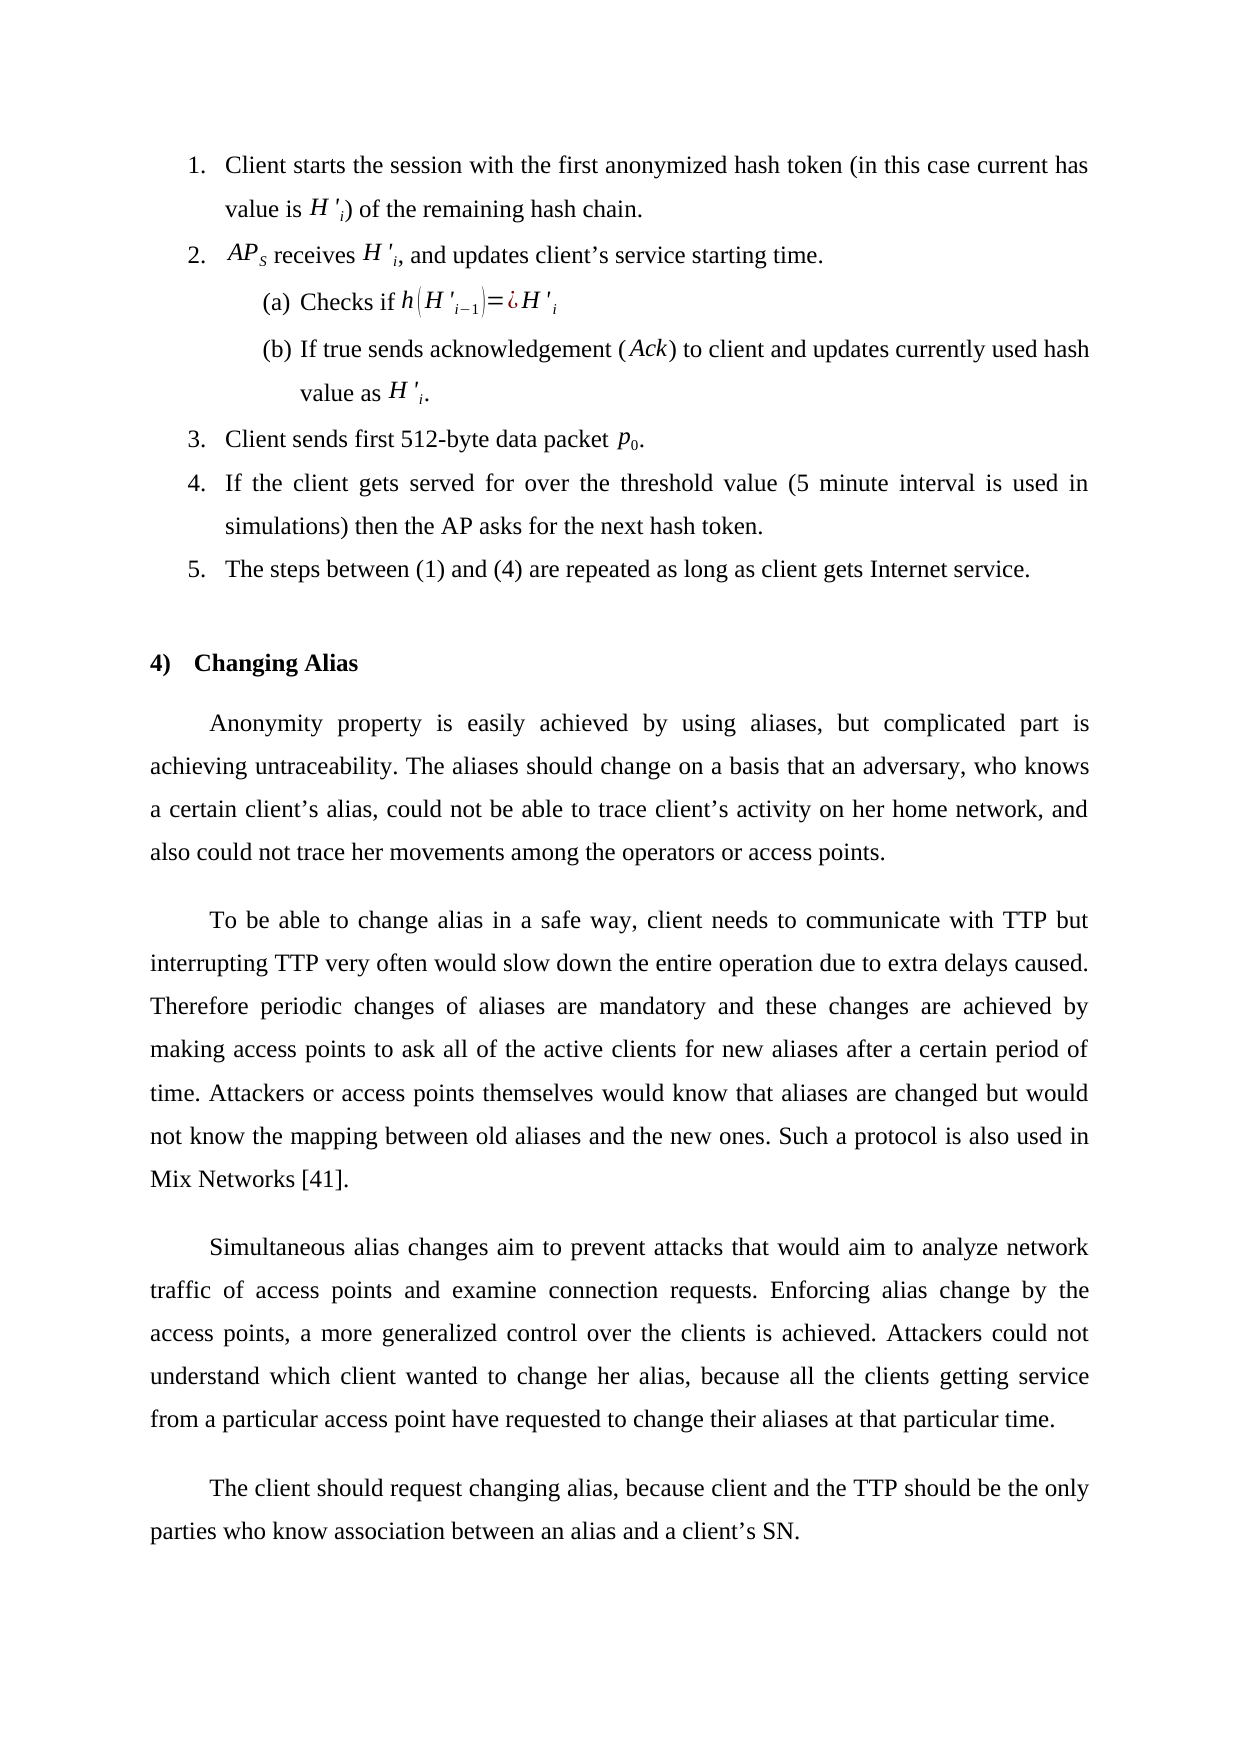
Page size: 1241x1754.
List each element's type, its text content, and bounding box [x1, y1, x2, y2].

list receives , and updates client’s service starting time. [187, 239, 1090, 270]
list Client sends first 512-byte data packet . [187, 422, 1090, 454]
subtitle Changing Alias [150, 648, 1090, 676]
list Client starts the session with the first anonymized hash token (in this case current has value is ) of the remaining hash chain. [187, 150, 1090, 224]
list If true sends acknowledgement () to client and updates currently used hash value as . [262, 334, 1090, 408]
list The steps between (1) and (4) are repeated as long as client gets Internet service. [187, 554, 1090, 583]
text The client should request changing alias, because client and the TTP should be the only parties who know association between an alias and a client’s SN. [150, 1473, 1090, 1544]
list Checks if [262, 284, 1090, 319]
list If the client gets served for over the threshold value (5 minute interval is used in simulations) then the AP asks for the next hash token. [187, 468, 1090, 540]
text Anonymity property is easily achieved by using aliases, but complicated part is achieving untraceability. The aliases should change on a basis that an adversary, who knows a certain client’s alias, could not be able to trace client’s activity on her home network, and also could not trace her movements among the operators or access points. [150, 708, 1090, 866]
text To be able to change alias in a safe way, client needs to communicate with TTP but interrupting TTP very often would slow down the entire operation due to extra delays caused. Therefore periodic changes of aliases are mandatory and these changes are achieved by making access points to ask all of the active clients for new aliases after a certain period of time. Attackers or access points themselves would know that aliases are changed but would not know the mapping between old aliases and the new ones. Such a protocol is also used in Mix Networks [41]. [150, 905, 1090, 1193]
text Simultaneous alias changes aim to prevent attacks that would aim to analyze network traffic of access points and examine connection requests. Enforcing alias change by the access points, a more generalized control over the clients is achieved. Attackers could not understand which client wanted to change her alias, because all the clients getting service from a particular access point have requested to change their aliases at that particular time. [150, 1232, 1090, 1433]
